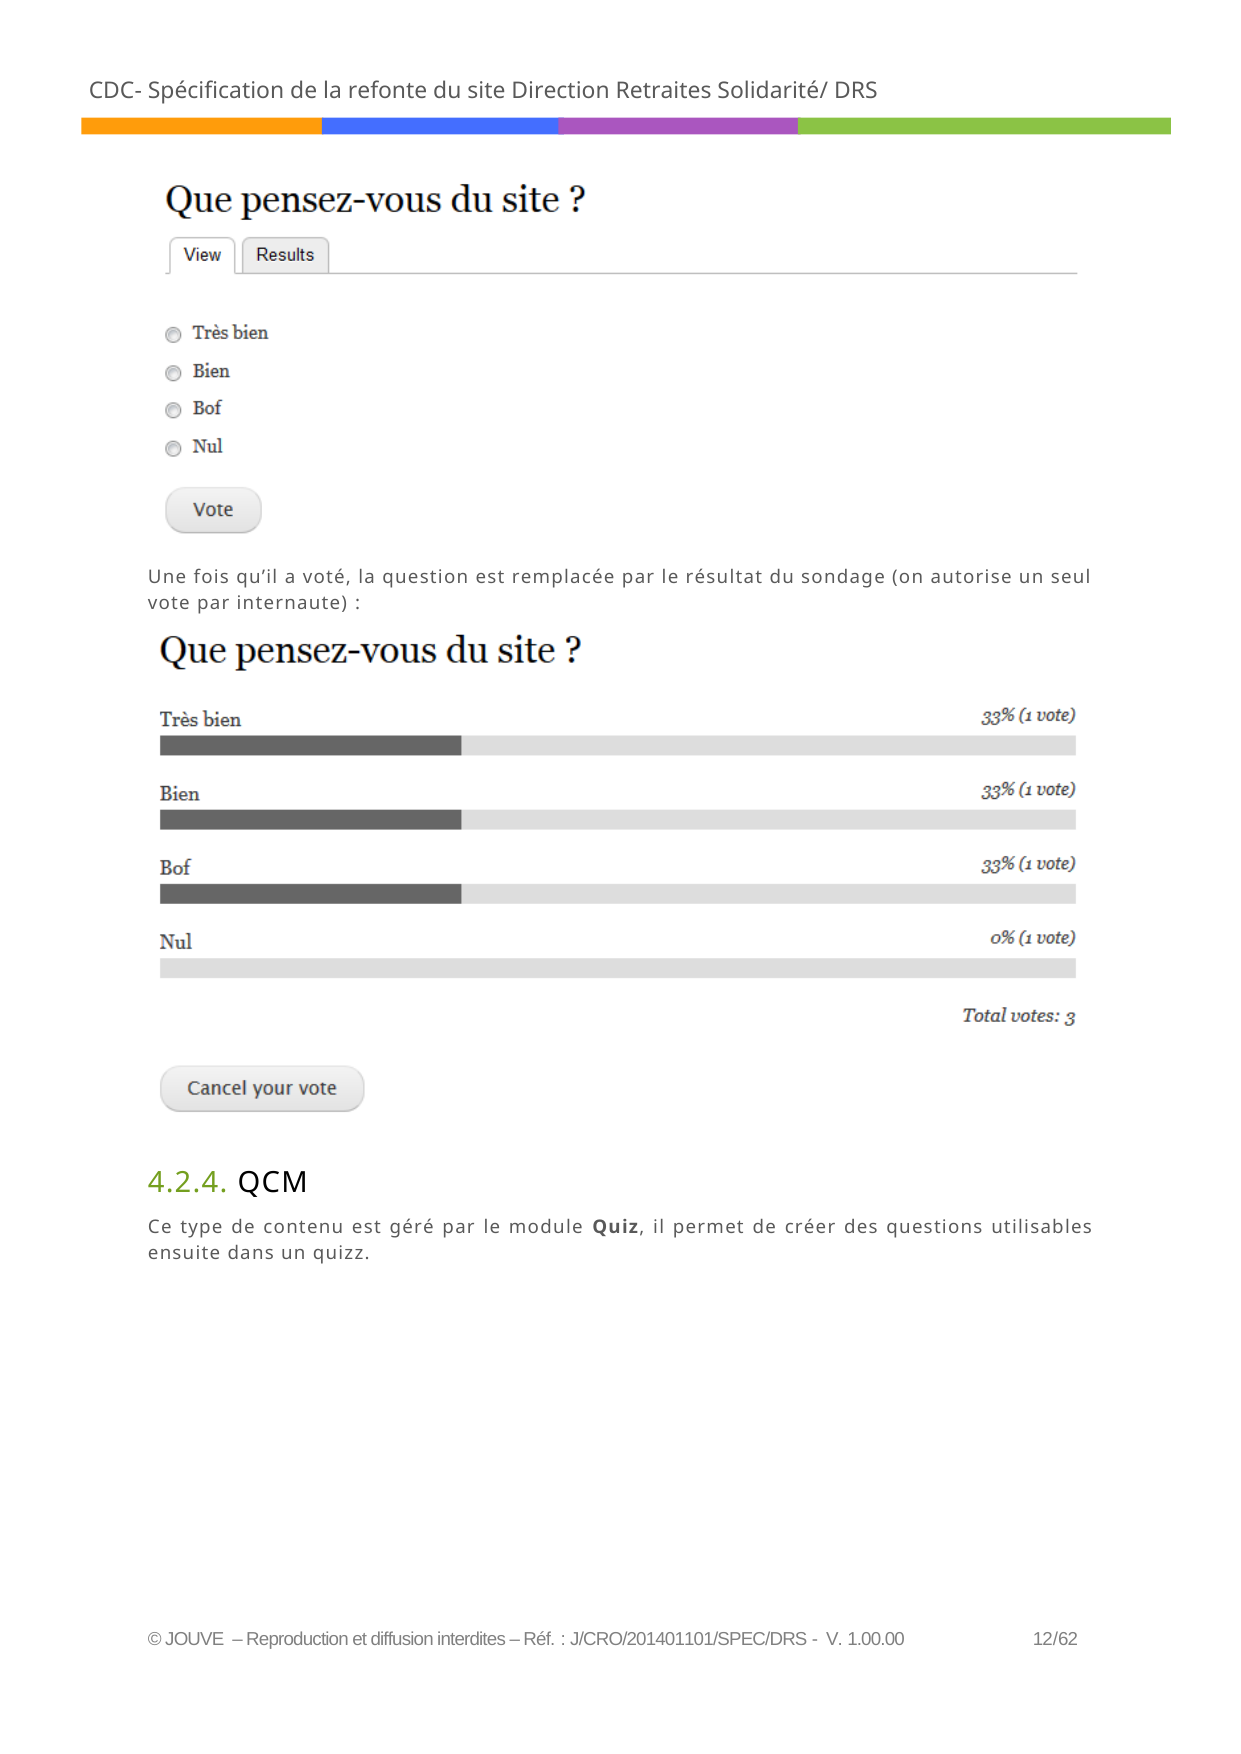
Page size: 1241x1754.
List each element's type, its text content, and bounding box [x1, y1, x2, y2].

text Une fois qu’il a voté, la question est remplacée par le résultat du sondage (on autorise un seul vote par internaute) : [148, 564, 1093, 615]
picture [147, 179, 1092, 552]
picture [147, 627, 1092, 1124]
subtitle QCM [148, 1162, 1093, 1201]
text Ce type de contenu est géré par le module Quiz, il permet de créer des questions utilisables ensuite dans un quizz. [148, 1214, 1093, 1265]
